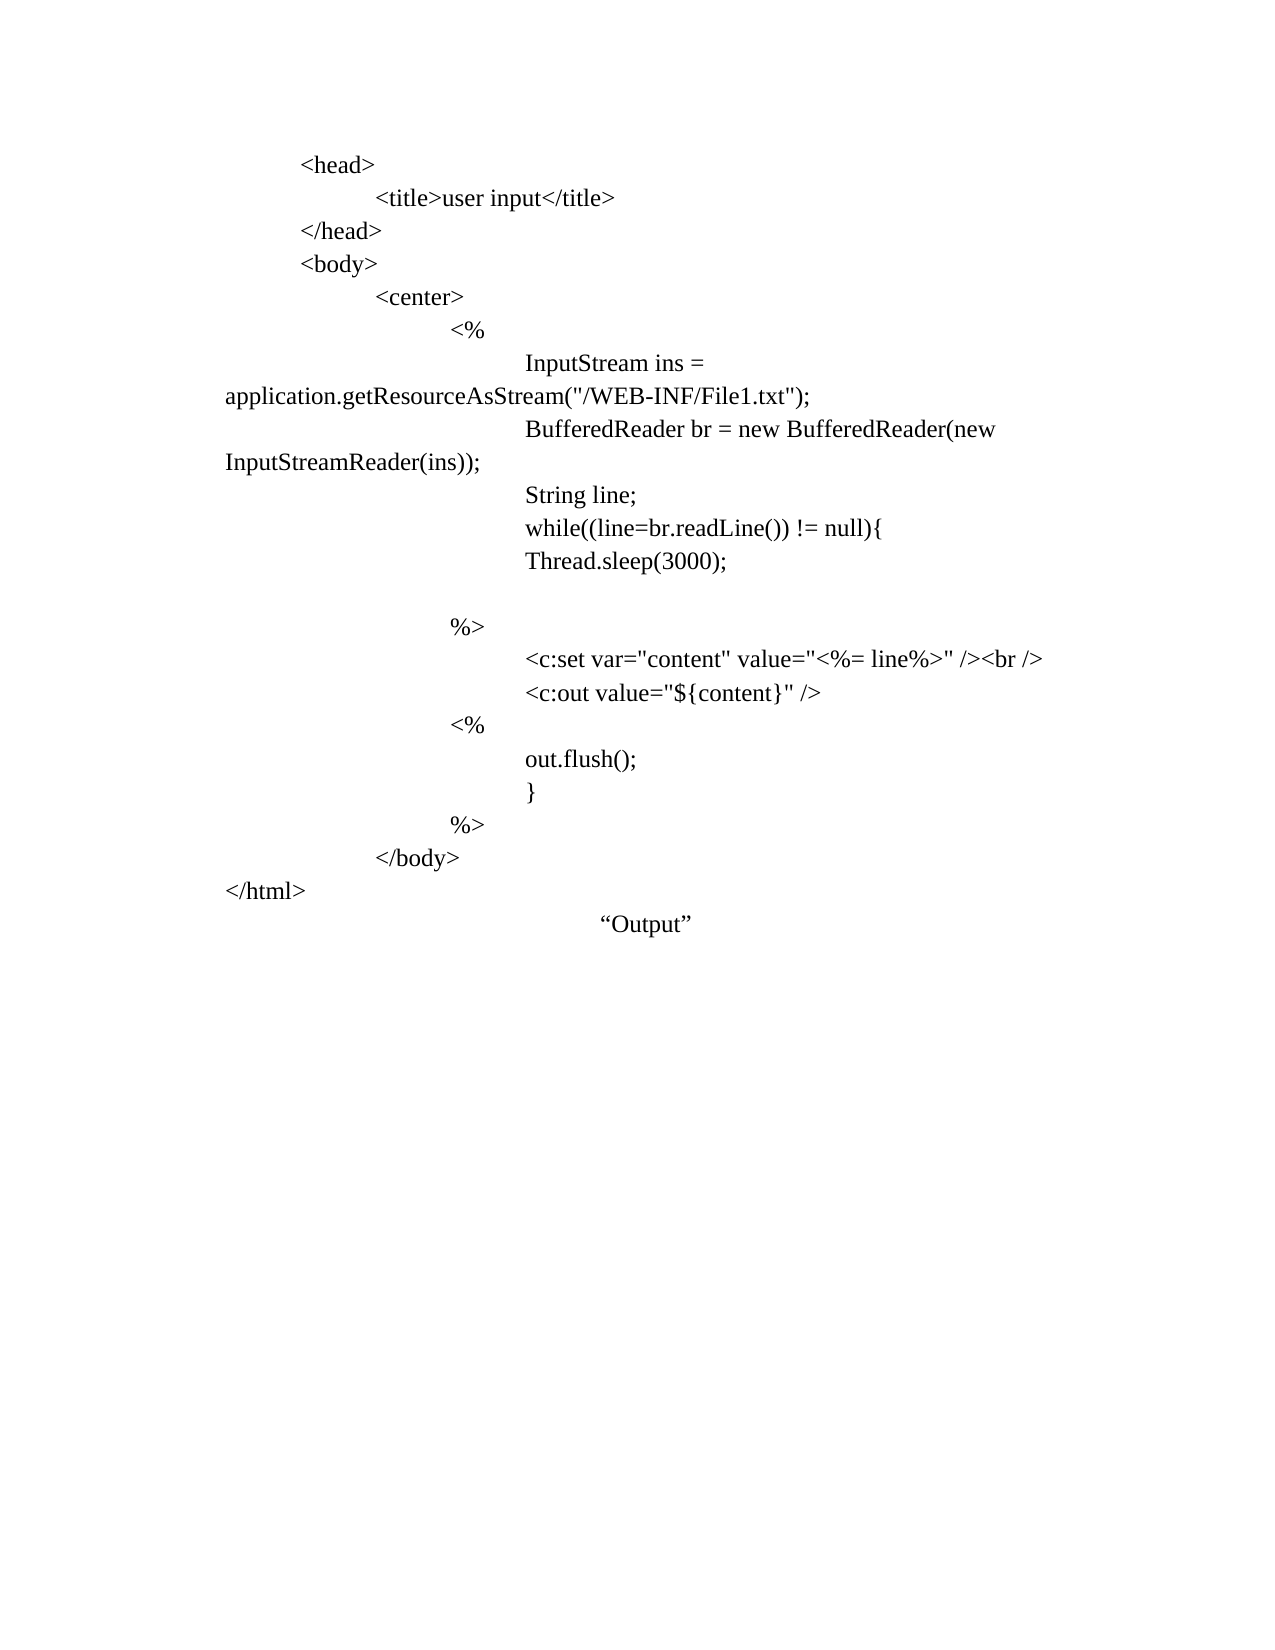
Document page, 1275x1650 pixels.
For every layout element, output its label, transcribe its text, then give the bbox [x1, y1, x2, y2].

list } [225, 777, 1125, 805]
list </body> [225, 843, 1125, 871]
list <title>user input</title> [225, 183, 1125, 212]
list <c:set var="content" value="<%= line%>" /><br /> [225, 644, 1125, 673]
list InputStream ins = application.getResourceAsStream("/WEB-INF/File1.txt"); [225, 348, 1125, 410]
list <c:out value="${content}" /> [225, 678, 1125, 706]
list <% [225, 711, 1125, 739]
list </head> [225, 216, 1125, 245]
list %> [225, 612, 1125, 640]
list <head> [225, 150, 1125, 179]
list while((line=br.readLine()) != null){ [225, 513, 1125, 542]
list Thread.sleep(3000); [225, 546, 1125, 575]
list String line; [225, 480, 1125, 509]
list </html> [225, 876, 1125, 904]
list <center> [225, 282, 1125, 311]
list “Output” [225, 909, 1125, 937]
list %> [225, 810, 1125, 838]
list out.flush(); [225, 744, 1125, 772]
list BufferedReader br = new BufferedReader(new InputStreamReader(ins)); [225, 414, 1125, 476]
list <% [225, 315, 1125, 344]
list <body> [225, 249, 1125, 278]
